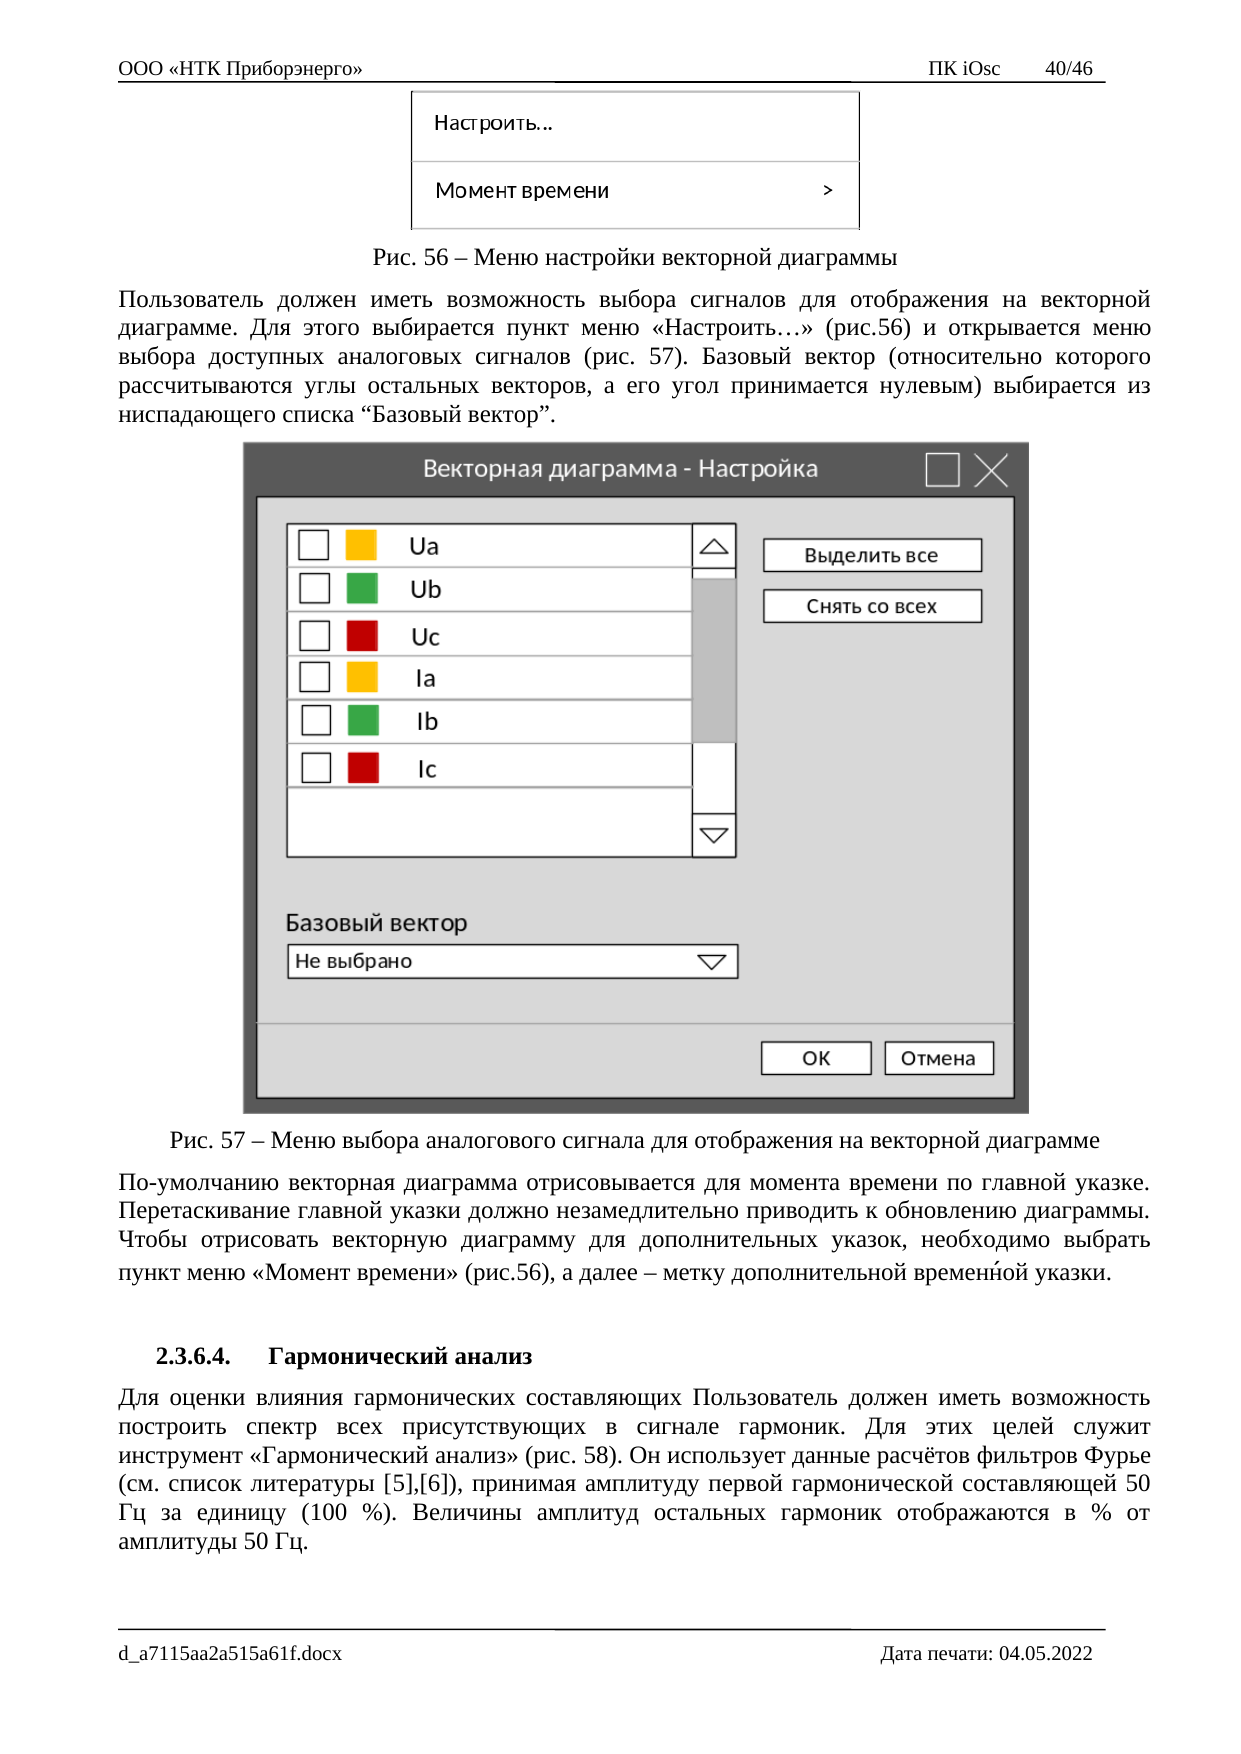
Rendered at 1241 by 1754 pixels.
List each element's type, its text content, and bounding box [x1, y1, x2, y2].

text По-умолчанию векторная диаграмма отрисовывается для момента времени по главной указке. Перетаскивание главной указки должно незамедлительно приводить к обновлению диаграммы. Чтобы отрисовать векторную диаграмму для дополнительных указок, необходимо выбрать пункт меню «Момент времени» (рис.56), а далее – метку дополнительной временн́ой указки. [118, 1167, 1152, 1287]
text Рис. 56 – Меню настройки векторной диаграммы [118, 242, 1152, 271]
text Пользователь должен иметь возможность выбора сигналов для отображения на векторной диаграмме. Для этого выбирается пункт меню «Настроить…» (рис.56) и открывается меню выбора доступных аналоговых сигналов (рис. 57). Базовый вектор (относительно которого рассчитываются углы остальных векторов, а его угол принимается нулевым) выбирается из ниспадающего списка “Базовый вектор”. [118, 284, 1152, 427]
text Для оценки влияния гармонических составляющих Пользователь должен иметь возможность построить спектр всех присутствующих в сигнале гармоник. Для этих целей служит инструмент «Гармонический анализ» (рис. 58). Он использует данные расчётов фильтров Фурье (см. список литературы [5],[6]), принимая амплитуду первой гармонической составляющей 50 Гц за единицу (100 %). Величины амплитуд остальных гармоник отображаются в % от амплитуды 50 Гц. [118, 1382, 1152, 1555]
text Рис. 57 – Меню выбора аналогового сигнала для отображения на векторной диаграмме [118, 1126, 1152, 1154]
list Гармонический анализ [156, 1341, 1152, 1370]
